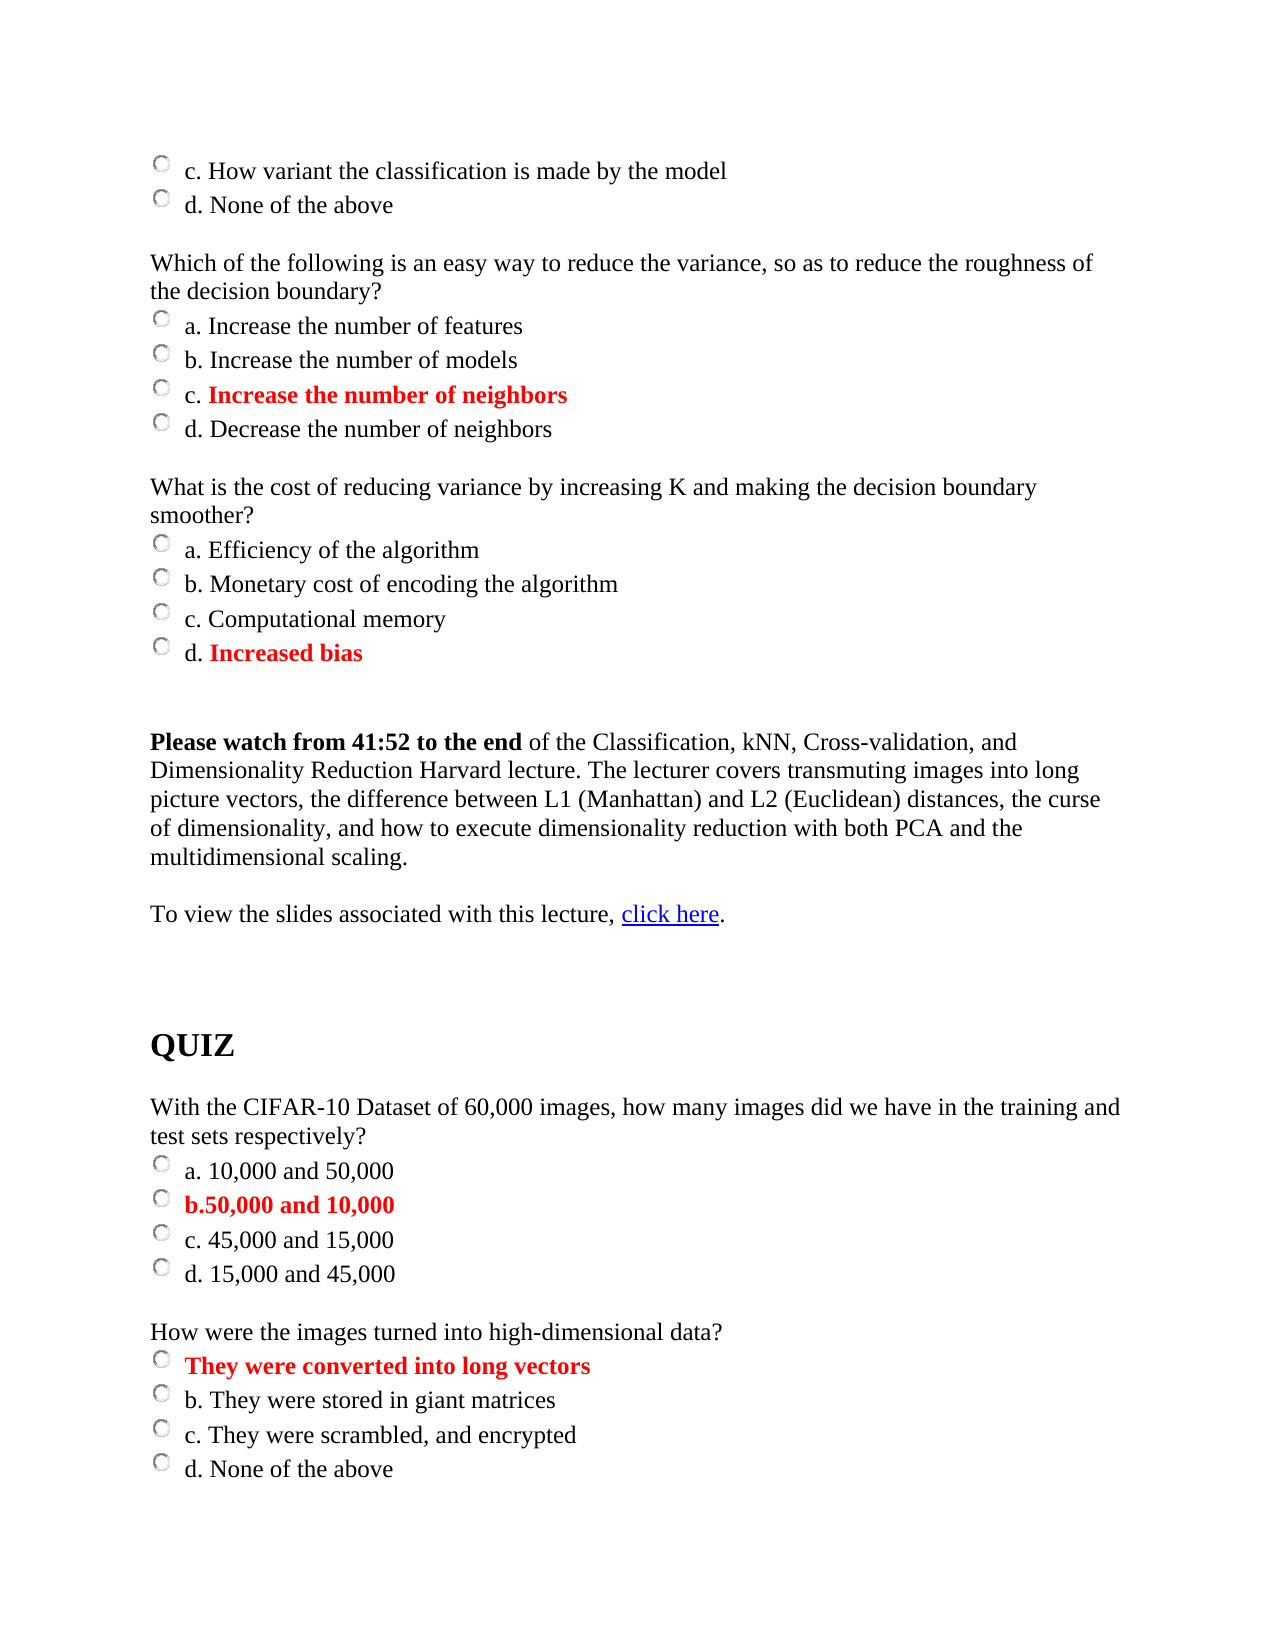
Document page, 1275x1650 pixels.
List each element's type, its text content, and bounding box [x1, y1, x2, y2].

text d. None of the above [150, 1449, 1125, 1483]
text c. Computational memory [150, 598, 1125, 633]
text c. How variant the classification is made by the model [150, 150, 1125, 184]
text b. They were stored in giant matrices [150, 1380, 1125, 1414]
text d. None of the above [150, 184, 1125, 219]
text d. Decrease the number of neighbors [150, 409, 1125, 443]
text c. They were scrambled, and encrypted [150, 1414, 1125, 1449]
text With the CIFAR-10 Dataset of 60,000 images, how many images did we have in the training and test sets respectively? [150, 1092, 1125, 1150]
text QUIZ [150, 1025, 1125, 1063]
text d. 15,000 and 45,000 [150, 1253, 1125, 1288]
text c. Increase the number of neighbors [150, 374, 1125, 409]
text c. 45,000 and 15,000 [150, 1219, 1125, 1253]
text To view the slides associated with this lecture, click here. [150, 899, 1125, 928]
text b. Increase the number of models [150, 340, 1125, 374]
text How were the images turned into high-dimensional data? [150, 1317, 1125, 1345]
text a. 10,000 and 50,000 [150, 1150, 1125, 1184]
text d. Increased bias [150, 633, 1125, 667]
text a. Efficiency of the algorithm [150, 529, 1125, 564]
text What is the cost of reducing variance by increasing K and making the decision boundary smoother? [150, 472, 1125, 529]
text Which of the following is an easy way to reduce the variance, so as to reduce the roughness of the decision boundary? [150, 248, 1125, 305]
text Please watch from 41:52 to the end of the Classification, kNN, Cross-validation, and Dimensionality Reduction Harvard lecture. The lecturer covers transmuting images into long picture vectors, the difference between L1 (Manhattan) and L2 (Euclidean) distances, the curse of dimensionality, and how to execute dimensionality reduction with both PCA and the multidimensional scaling. [150, 727, 1125, 870]
text a. Increase the number of features [150, 305, 1125, 340]
text They were converted into long vectors [150, 1345, 1125, 1380]
text b.50,000 and 10,000 [150, 1184, 1125, 1219]
text b. Monetary cost of encoding the algorithm [150, 564, 1125, 598]
